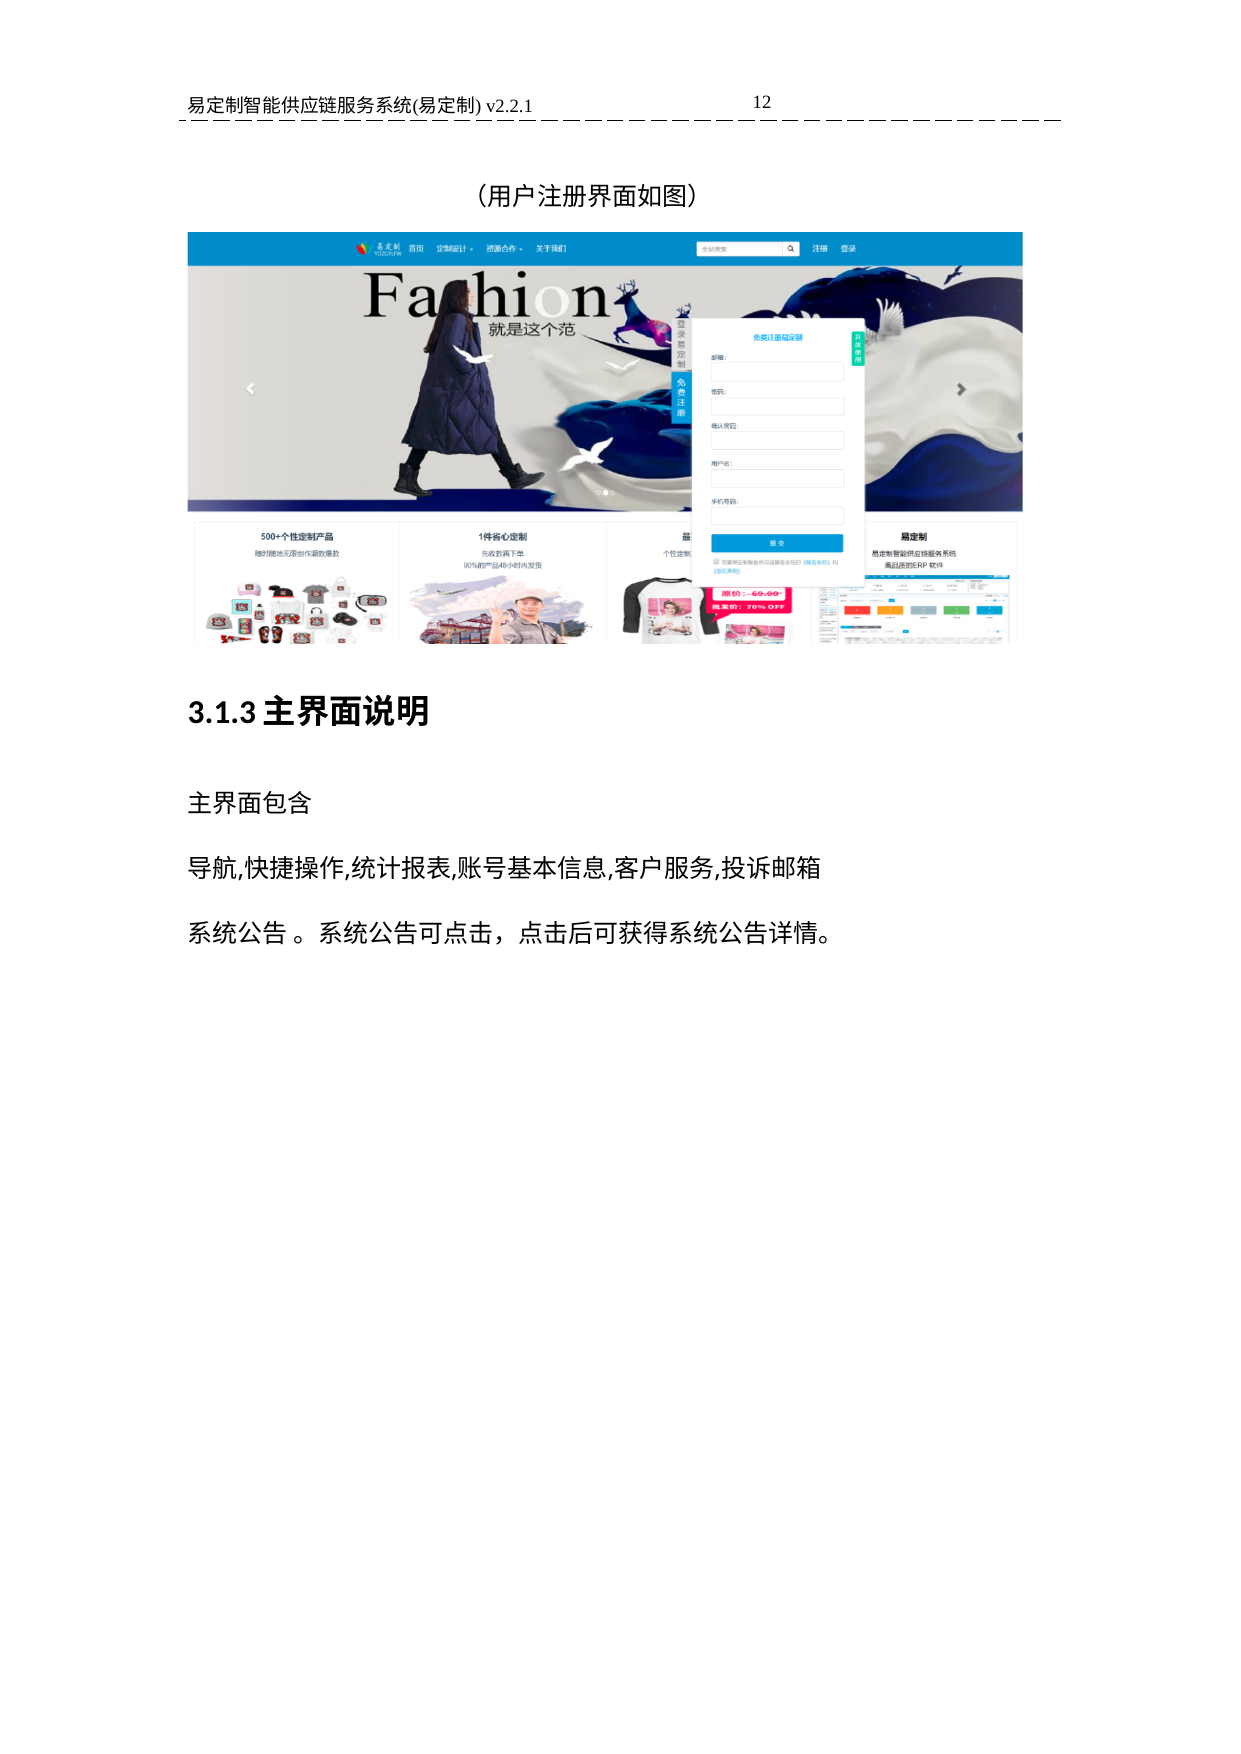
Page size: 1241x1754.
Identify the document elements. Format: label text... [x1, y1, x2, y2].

picture [410, 246, 423, 251]
picture [538, 245, 562, 251]
picture [438, 246, 457, 251]
picture [357, 244, 368, 254]
picture [697, 242, 799, 256]
subtitle 3.1.3主界面说明 [187, 677, 1053, 742]
text 系统公告 。系统公告可点击，点击后可获得系统公告详情。 [187, 899, 1053, 964]
picture [842, 245, 854, 251]
picture [503, 245, 515, 251]
picture [488, 246, 500, 251]
picture [187, 266, 1023, 644]
text 主界面包含 [187, 769, 1053, 834]
text 导航,快捷操作,统计报表,账号基本信息,客户服务,投诉邮箱 [187, 834, 1053, 899]
